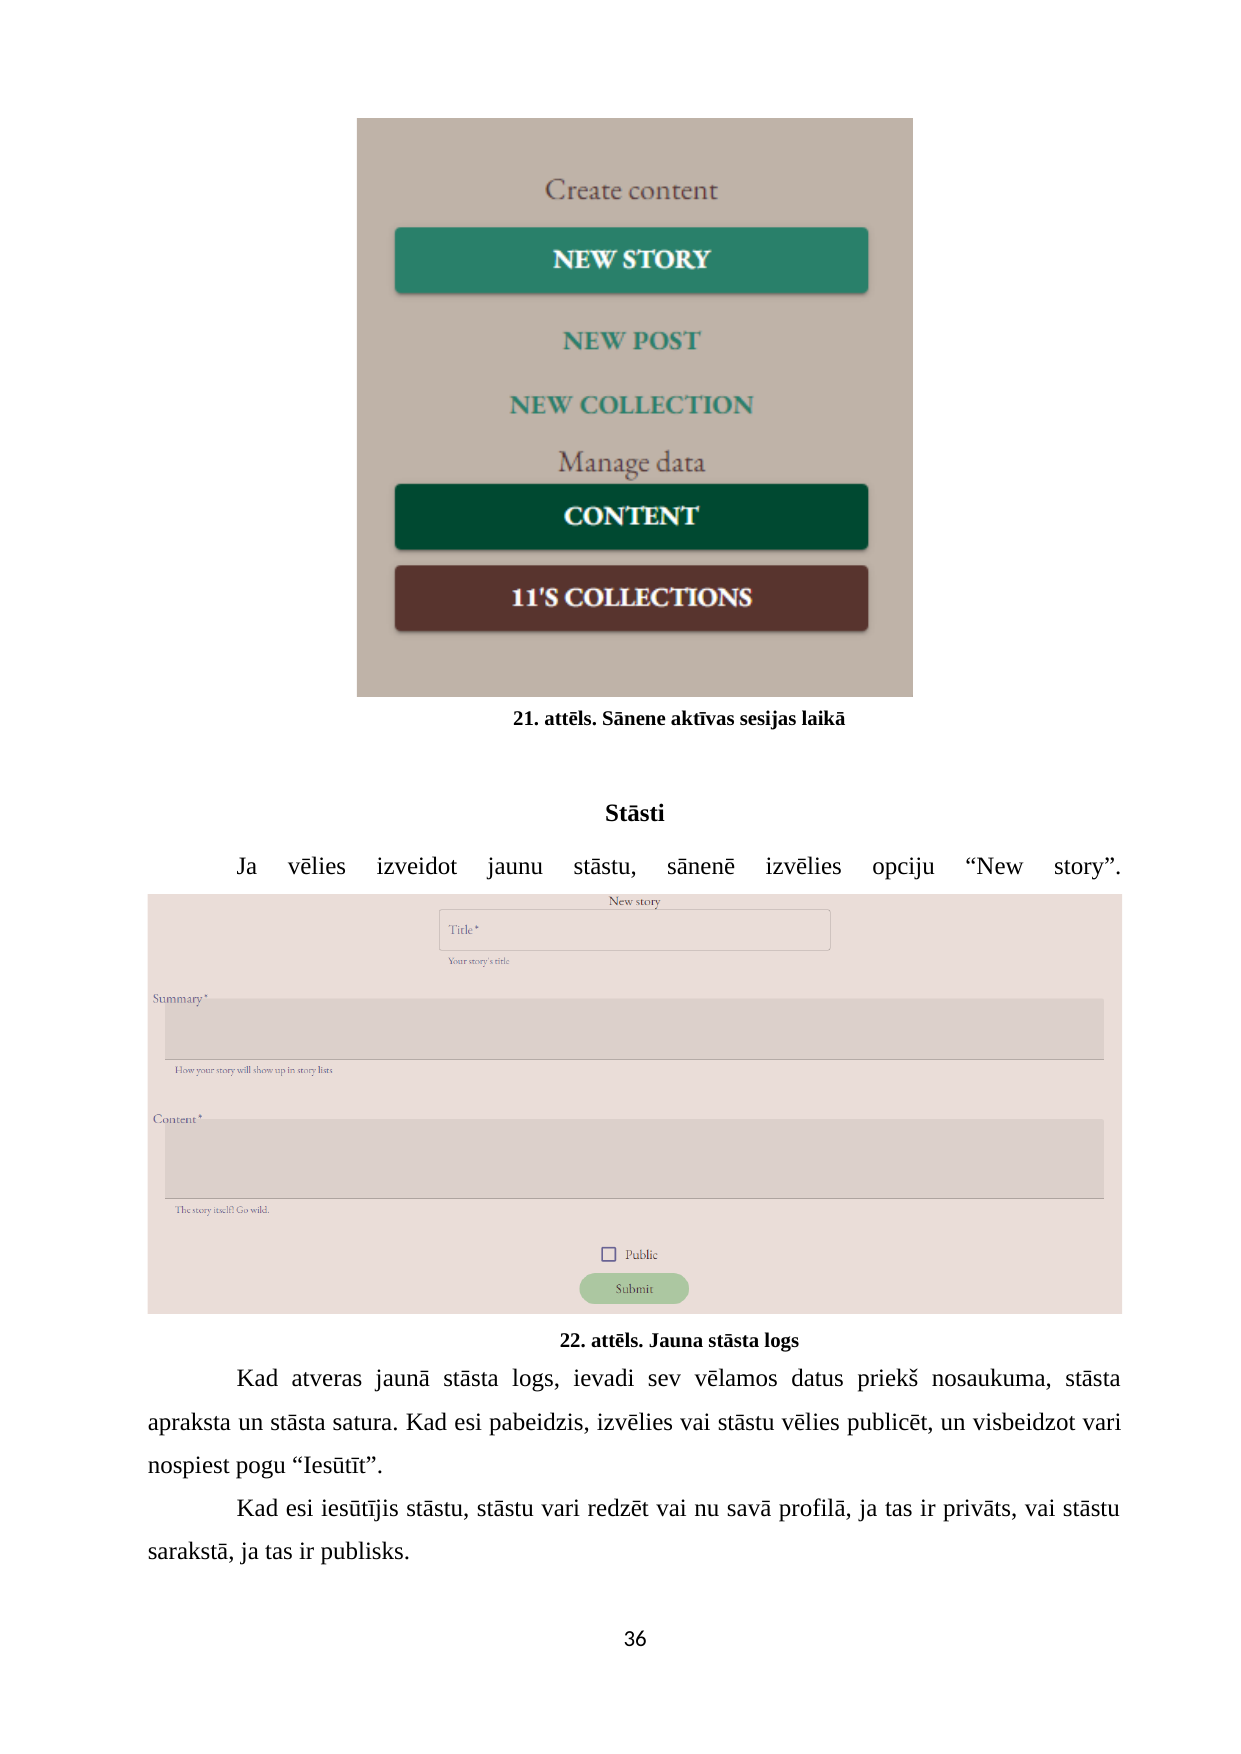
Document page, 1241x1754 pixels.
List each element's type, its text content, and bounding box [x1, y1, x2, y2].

text 22. attēls. Jauna stāsta logs [148, 1327, 1122, 1352]
text Kad atveras jaunā stāsta logs, ievadi sev vēlamos datus priekš nosaukuma, stāsta apraksta un stāsta satura. Kad esi pabeidzis, izvēlies vai stāstu vēlies publicēt, un visbeidzot vari nospiest pogu “Iesūtīt”. [148, 1363, 1122, 1478]
picture [356, 118, 913, 697]
text Kad esi iesūtījis stāstu, stāstu vari redzēt vai nu savā profilā, ja tas ir privāts, vai stāstu sarakstā, ja tas ir publisks. [148, 1493, 1122, 1565]
picture [147, 894, 1123, 1314]
subtitle Stāsti [148, 798, 1122, 826]
text Ja vēlies izveidot jaunu stāstu, sānenē izvēlies opciju “New story”. [148, 851, 1122, 894]
